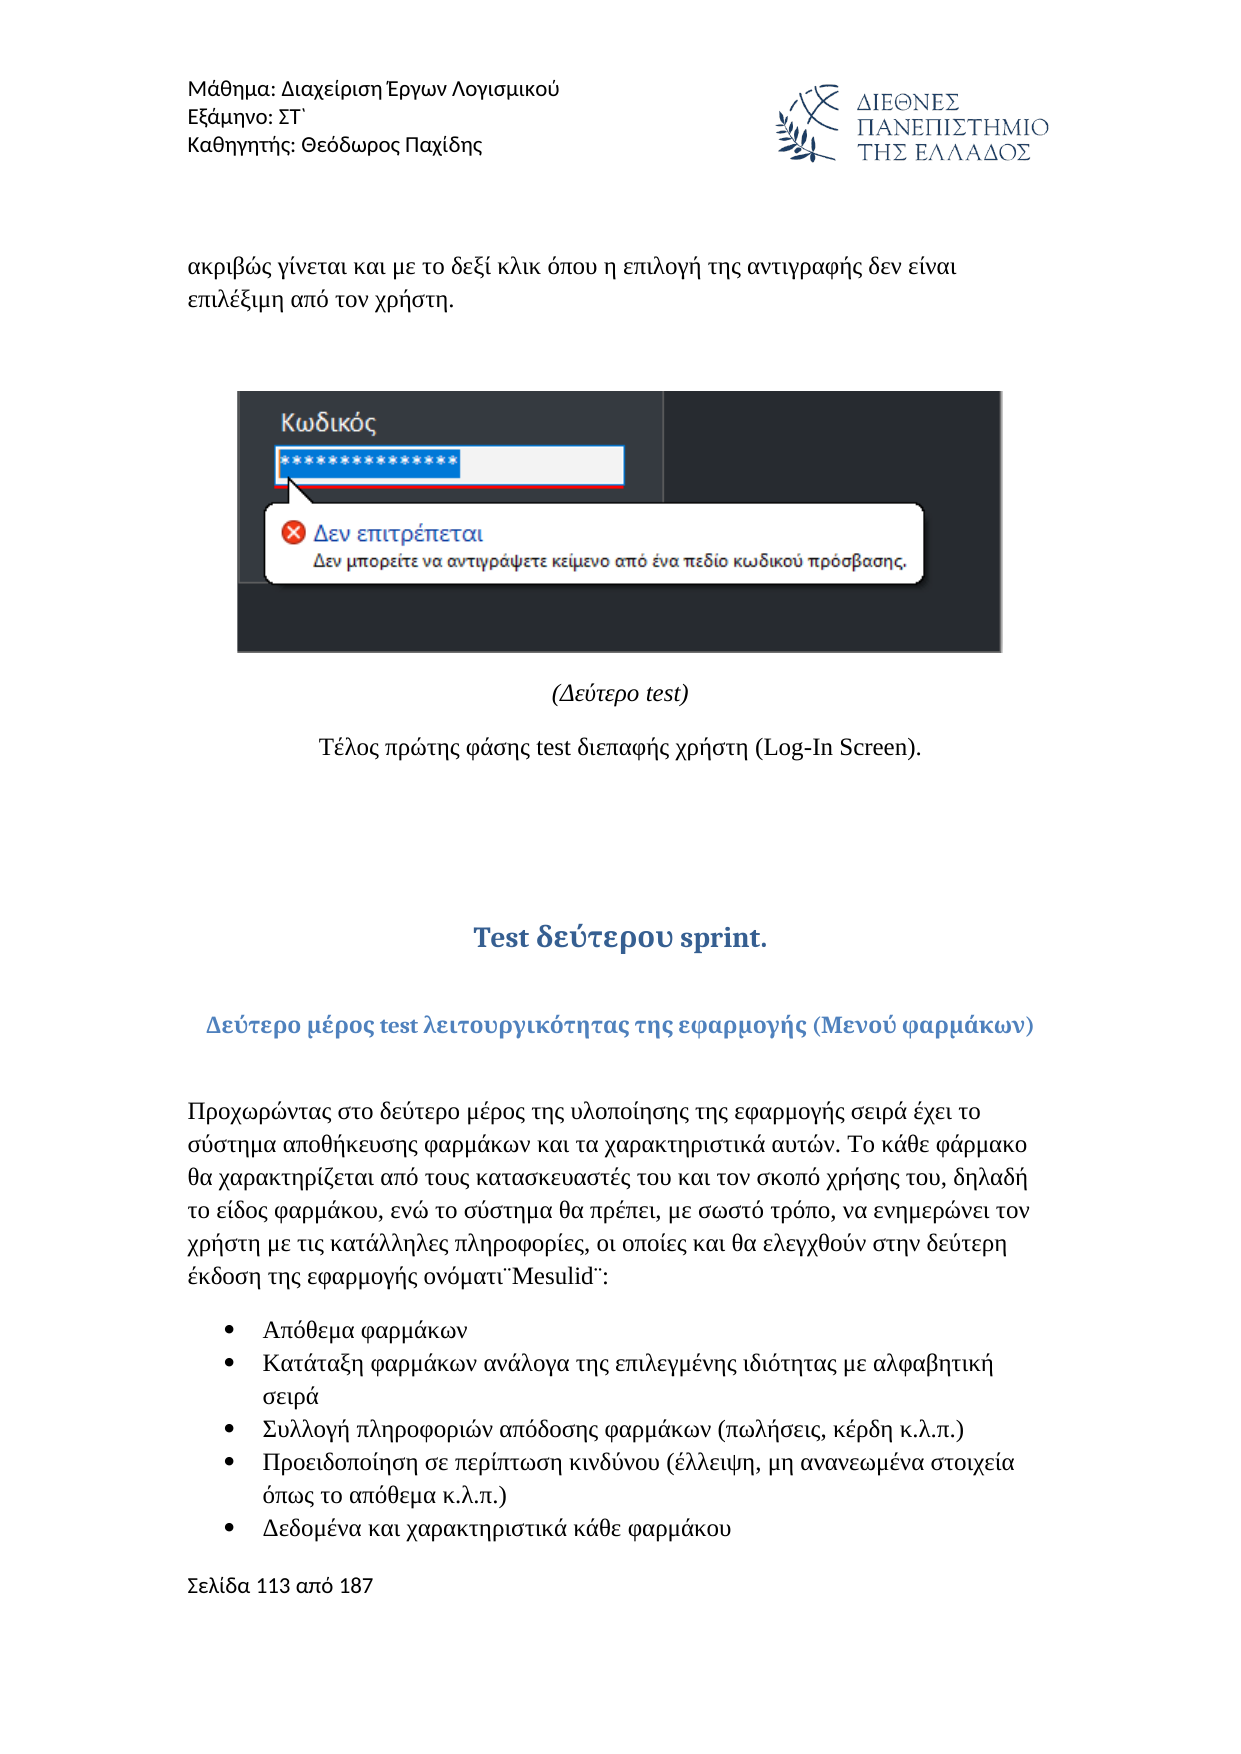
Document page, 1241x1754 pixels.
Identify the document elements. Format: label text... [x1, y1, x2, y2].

subtitle Test δεύτερου sprint. [187, 921, 1053, 955]
list Δεδομένα και χαρακτηριστικά κάθε φαρμάκου [225, 1513, 1053, 1542]
subtitle Δεύτερο μέρος test λειτουργικότητας της εφαρμογής (Μενού φαρμάκων) [187, 1013, 1053, 1039]
list Συλλογή πληροφοριών απόδοσης φαρμάκων (πωλήσεις, κέρδη κ.λ.π.) [225, 1414, 1053, 1443]
text Τέλος πρώτης φάσης test διεπαφής χρήστη (Log-In Screen). [187, 732, 1053, 760]
text Προχωρώντας στο δεύτερο μέρος της υλοποίησης της εφαρμογής σειρά έχει το σύστημα αποθήκευσης φαρμάκων και τα χαρακτηριστικά αυτών. Το κάθε φάρμακο θα χαρακτηρίζεται από τους κατασκευαστές του και τον σκοπό χρήσης του, δηλαδή το είδος φαρμάκου, ενώ το σύστημα θα πρέπει, με σωστό τρόπο, να ενημερώνει τον χρήστη με τις κατάλληλες πληροφορίες, οι οποίες και θα ελεγχθούν στην δεύτερη έκδοση της εφαρμογής ονόματι¨Mesulid¨: [187, 1096, 1053, 1290]
picture [237, 391, 1003, 653]
list Απόθεμα φαρμάκων [225, 1315, 1053, 1344]
list Κατάταξη φαρμάκων ανάλογα της επιλεγμένης ιδιότητας με αλφαβητική σειρά [225, 1348, 1053, 1410]
picture [752, 73, 1073, 174]
text (Δεύτερο test) [187, 678, 1053, 706]
list Προειδοποίηση σε περίπτωση κινδύνου (έλλειψη, μη ανανεωμένα στοιχεία όπως το απόθεμα κ.λ.π.) [225, 1447, 1053, 1509]
